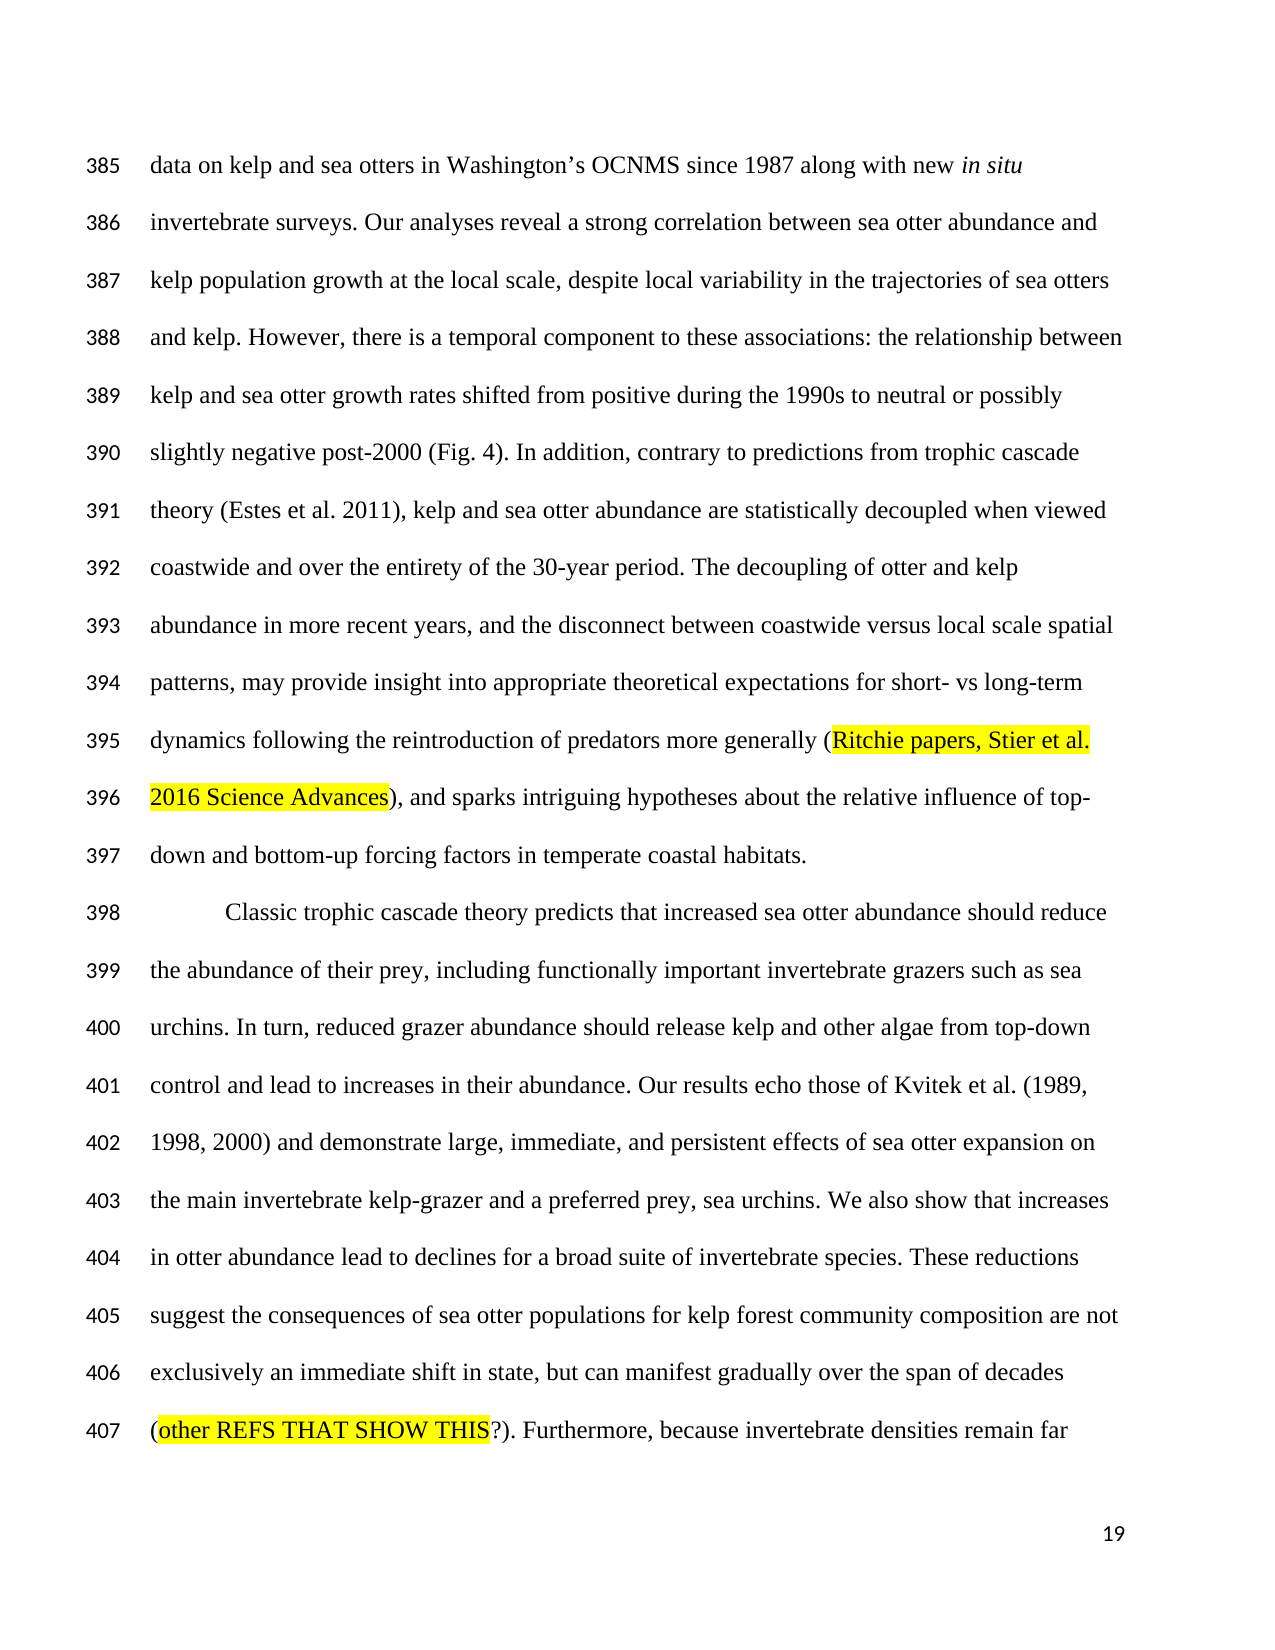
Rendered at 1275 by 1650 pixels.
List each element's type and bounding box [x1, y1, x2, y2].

text [150, 897, 1125, 1444]
text [150, 150, 1125, 869]
